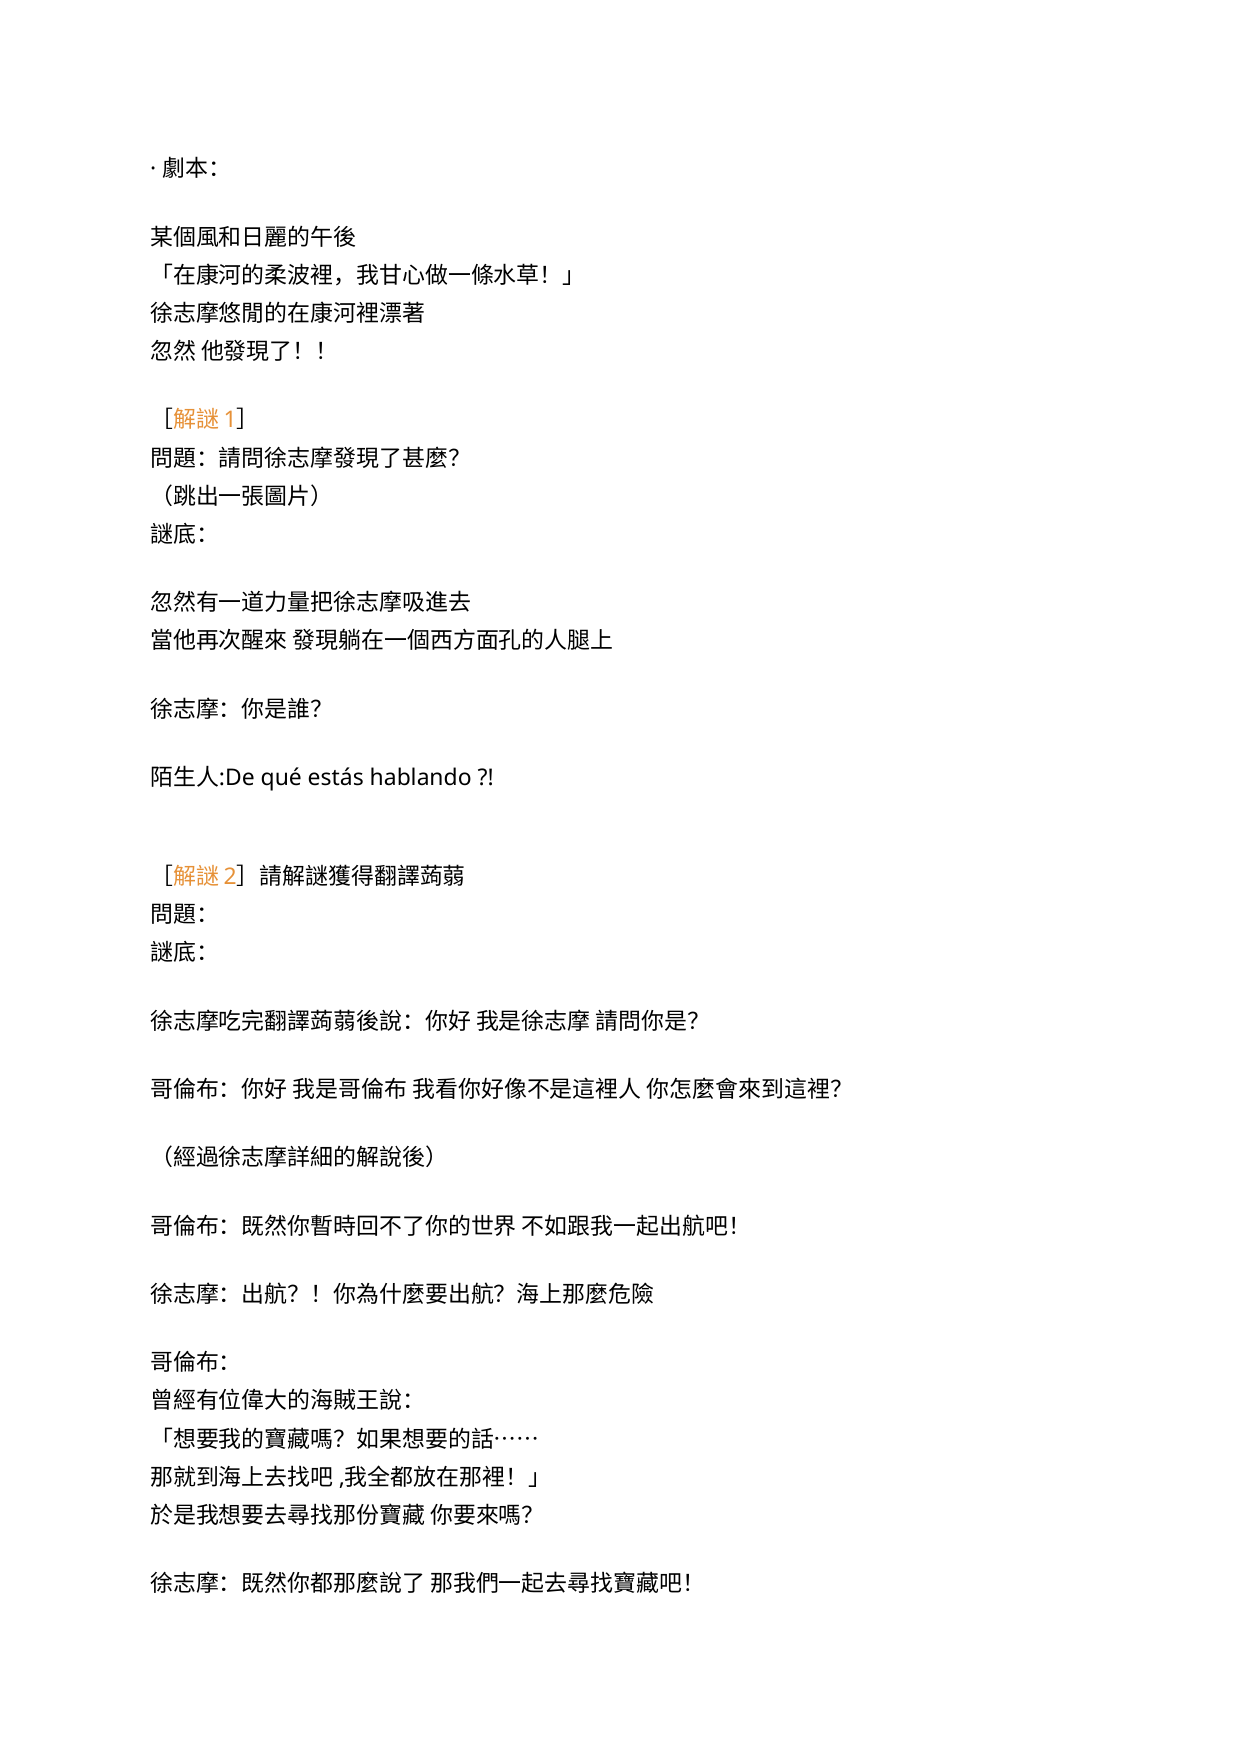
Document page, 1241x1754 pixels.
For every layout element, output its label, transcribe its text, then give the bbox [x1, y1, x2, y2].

text 徐志摩吃完翻譯蒟蒻後說：你好 我是徐志摩 請問你是？ [150, 1002, 1090, 1036]
text 某個風和日麗的午後 [150, 218, 1090, 252]
text ［解謎2］請解謎獲得翻譯蒟蒻 [150, 858, 1090, 891]
text 謎底： [150, 516, 1090, 549]
text ［解謎1］ [150, 401, 1090, 434]
text · 劇本： [150, 150, 1090, 183]
text （經過徐志摩詳細的解說後） [150, 1139, 1090, 1172]
text 曾經有位偉大的海賊王說： [150, 1382, 1090, 1416]
text 徐志摩：既然你都那麼說了 那我們一起去尋找寶藏吧！ [150, 1565, 1090, 1598]
text 謎底： [150, 934, 1090, 967]
text 哥倫布：既然你暫時回不了你的世界 不如跟我一起出航吧！ [150, 1207, 1090, 1241]
text 徐志摩：你是誰？ [150, 691, 1090, 724]
text 於是我想要去尋找那份寶藏 你要來嗎？ [150, 1497, 1090, 1530]
text 忽然 他發現了！！ [150, 333, 1090, 366]
text 問題： [150, 896, 1090, 929]
text （跳出一張圖片） [150, 478, 1090, 511]
text 忽然有一道力量把徐志摩吸進去 [150, 584, 1090, 617]
text 那就到海上去找吧 ,我全都放在那裡！」 [150, 1458, 1090, 1492]
text 問題：請問徐志摩發現了甚麼？ [150, 439, 1090, 473]
text 當他再次醒來 發現躺在一個西方面孔的人腿上 [150, 622, 1090, 656]
text 哥倫布： [150, 1344, 1090, 1377]
text 「在康河的柔波裡，我甘心做一條水草！」 [150, 257, 1090, 290]
text 徐志摩悠閒的在康河裡漂著 [150, 295, 1090, 328]
text 陌生人:De qué estás hablando ?! [150, 759, 1090, 792]
text 「想要我的寶藏嗎？如果想要的話…… [150, 1420, 1090, 1454]
text 哥倫布：你好 我是哥倫布 我看你好像不是這裡人 你怎麼會來到這裡？ [150, 1071, 1090, 1104]
text 徐志摩：出航？！你為什麼要出航？海上那麼危險 [150, 1276, 1090, 1309]
